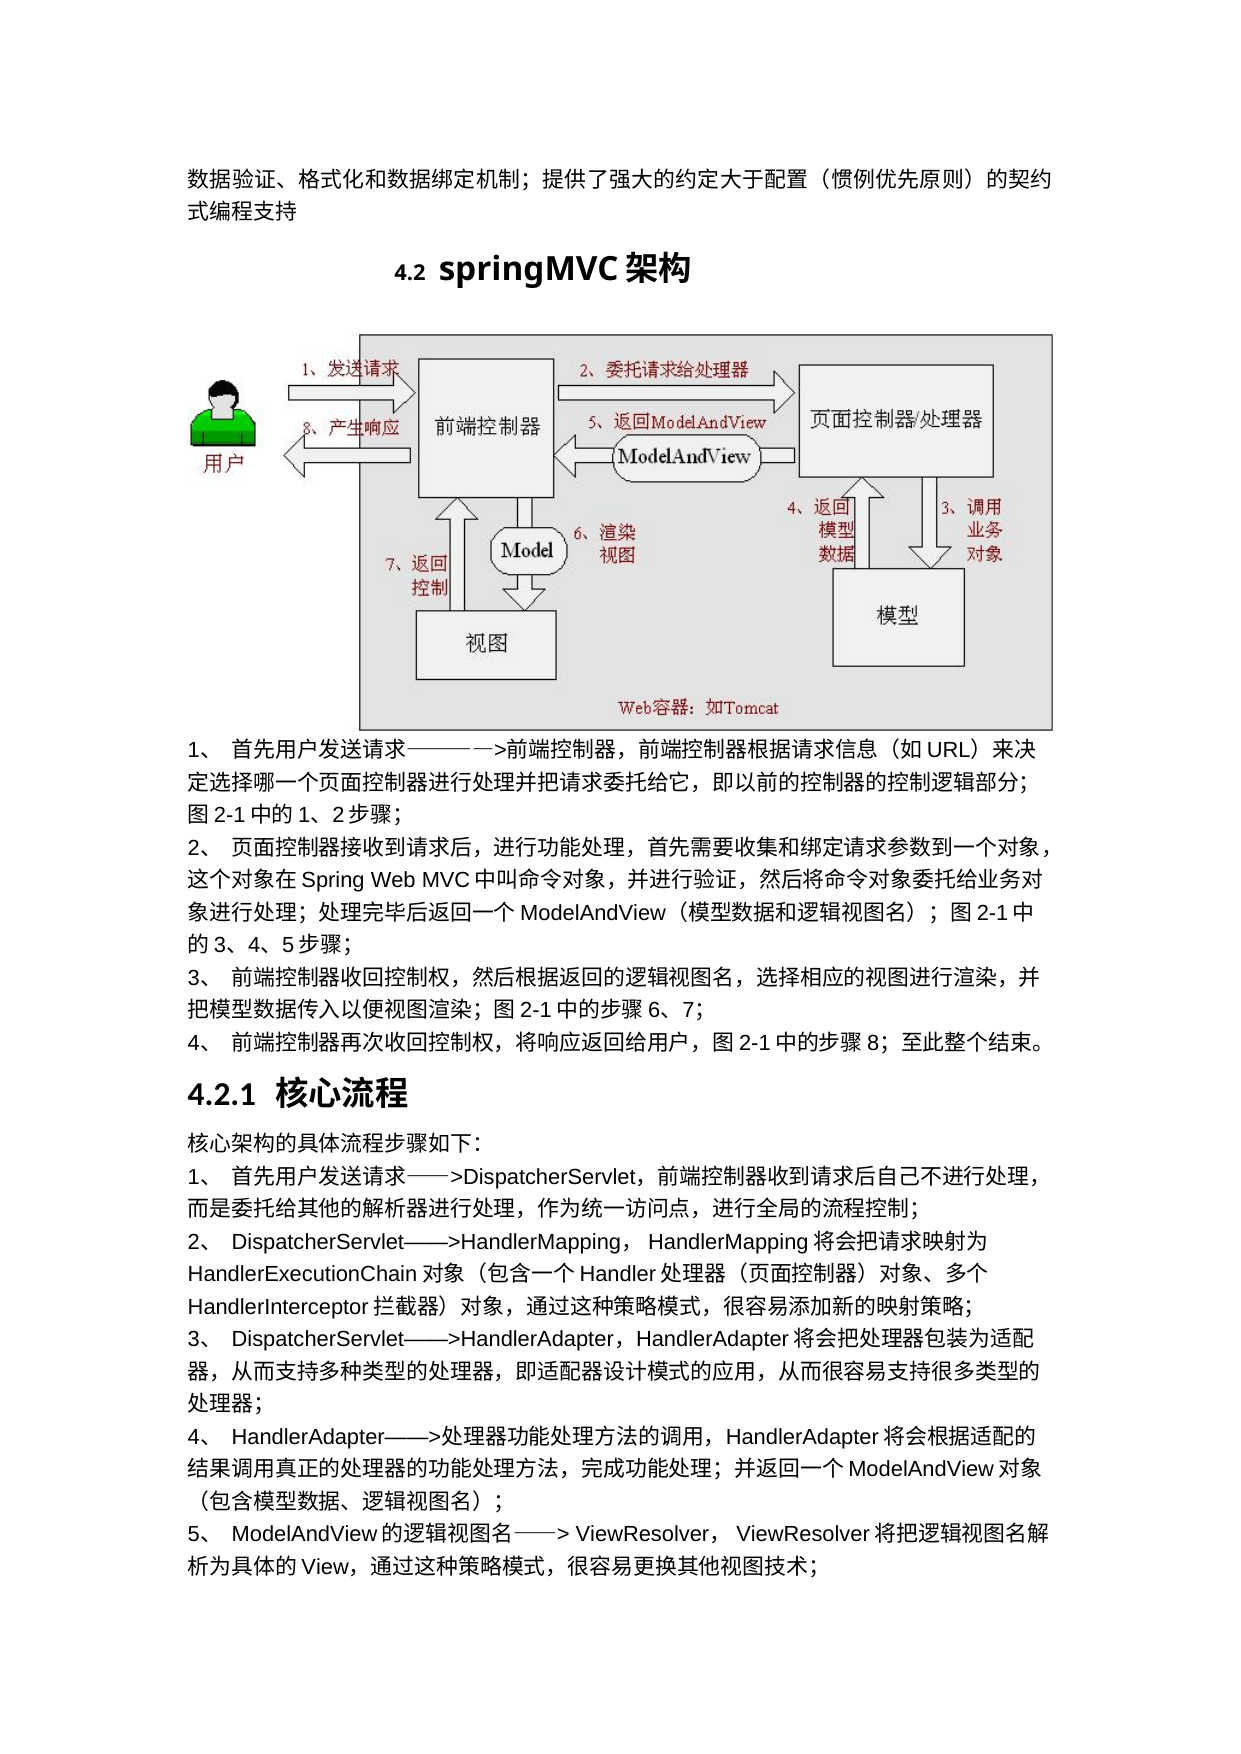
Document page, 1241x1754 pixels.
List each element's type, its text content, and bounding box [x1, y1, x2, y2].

text 5、 ModelAndView的逻辑视图名——> ViewResolver， ViewResolver将把逻辑视图名解析为具体的View，通过这种策略模式，很容易更换其他视图技术； [187, 1516, 1053, 1581]
subtitle springMVC架构 [394, 242, 1053, 290]
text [187, 162, 1053, 225]
text 1、 首先用户发送请求——>DispatcherServlet，前端控制器收到请求后自己不进行处理，而是委托给其他的解析器进行处理，作为统一访问点，进行全局的流程控制； [187, 1158, 1053, 1223]
text 4、 前端控制器再次收回控制权，将响应返回给用户，图2-1中的步骤8；至此整个结束。 [187, 1024, 1053, 1057]
text 1、 首先用户发送请求————>前端控制器，前端控制器根据请求信息（如URL）来决定选择哪一个页面控制器进行处理并把请求委托给它，即以前的控制器的控制逻辑部分；图2-1中的1、2步骤； [187, 732, 1053, 829]
text 2、 DispatcherServlet——>HandlerMapping， HandlerMapping将会把请求映射为HandlerExecutionChain对象（包含一个Handler处理器（页面控制器）对象、多个HandlerInterceptor拦截器）对象，通过这种策略模式，很容易添加新的映射策略； [187, 1223, 1053, 1321]
text 3、 前端控制器收回控制权，然后根据返回的逻辑视图名，选择相应的视图进行渲染，并把模型数据传入以便视图渲染；图2-1中的步骤6、7； [187, 959, 1053, 1024]
text 核心架构的具体流程步骤如下： [187, 1126, 1053, 1158]
text 3、 DispatcherServlet——>HandlerAdapter，HandlerAdapter将会把处理器包装为适配器，从而支持多种类型的处理器，即适配器设计模式的应用，从而很容易支持很多类型的处理器； [187, 1321, 1053, 1418]
picture [187, 332, 1053, 732]
subtitle 核心流程 [187, 1067, 1053, 1115]
text 2、 页面控制器接收到请求后，进行功能处理，首先需要收集和绑定请求参数到一个对象，这个对象在Spring Web MVC中叫命令对象，并进行验证，然后将命令对象委托给业务对象进行处理；处理完毕后返回一个ModelAndView（模型数据和逻辑视图名）；图2-1中的3、4、5步骤； [187, 829, 1053, 959]
text 4、 HandlerAdapter——>处理器功能处理方法的调用，HandlerAdapter将会根据适配的结果调用真正的处理器的功能处理方法，完成功能处理；并返回一个ModelAndView对象（包含模型数据、逻辑视图名）； [187, 1418, 1053, 1516]
